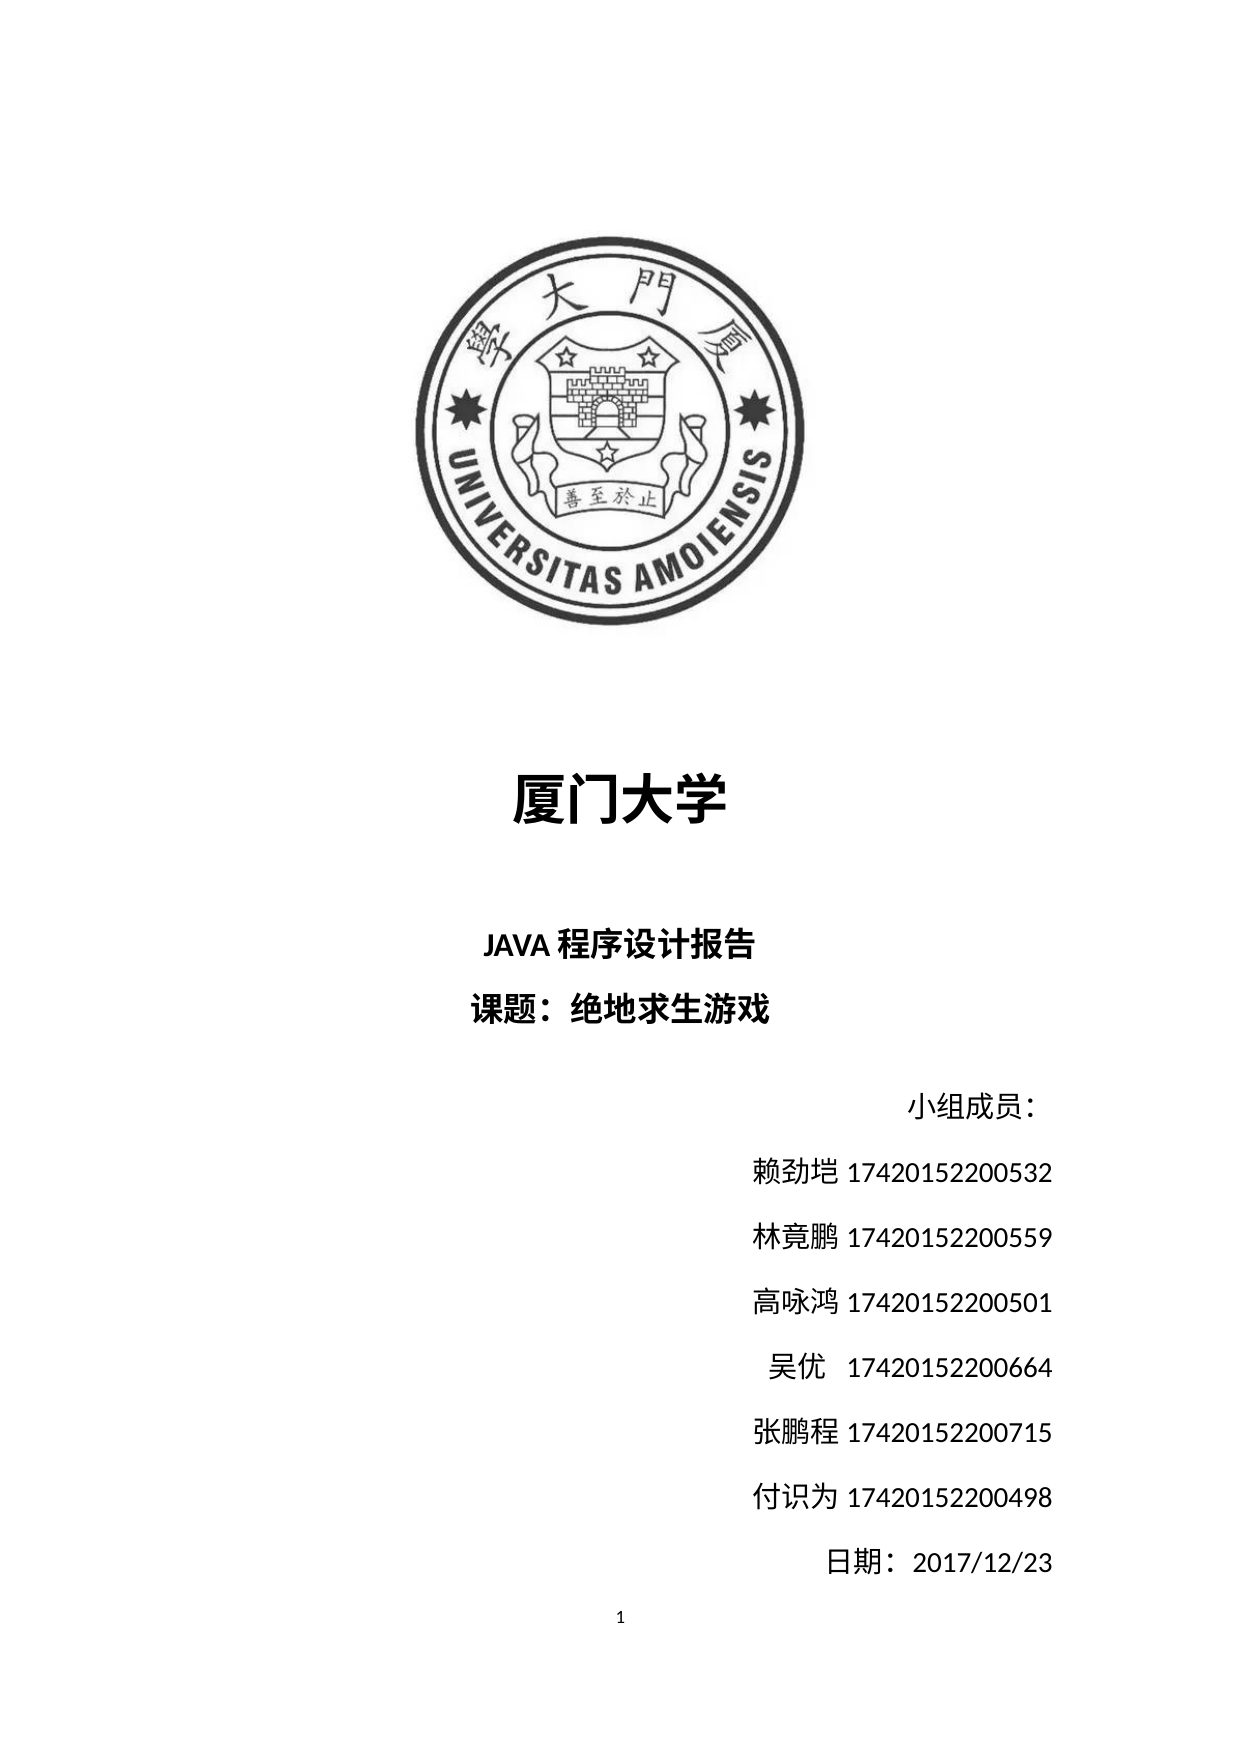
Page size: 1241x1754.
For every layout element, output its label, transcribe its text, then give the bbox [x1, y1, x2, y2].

text 吴优 17420152200664 [187, 1332, 1053, 1397]
text 林竟鹏 17420152200559 [187, 1202, 1053, 1267]
text 课题：绝地求生游戏 [187, 974, 1053, 1039]
text 厦门大学 [187, 747, 1053, 844]
text 赖劲垲 17420152200532 [187, 1137, 1053, 1202]
text 张鹏程 17420152200715 [187, 1397, 1053, 1462]
picture [351, 172, 869, 690]
text 付识为 17420152200498 [187, 1462, 1053, 1527]
text 小组成员： [187, 1072, 1053, 1137]
text JAVA程序设计报告 [187, 909, 1053, 974]
text 高咏鸿 17420152200501 [187, 1267, 1053, 1332]
text 日期：2017/12/23 [187, 1527, 1053, 1592]
